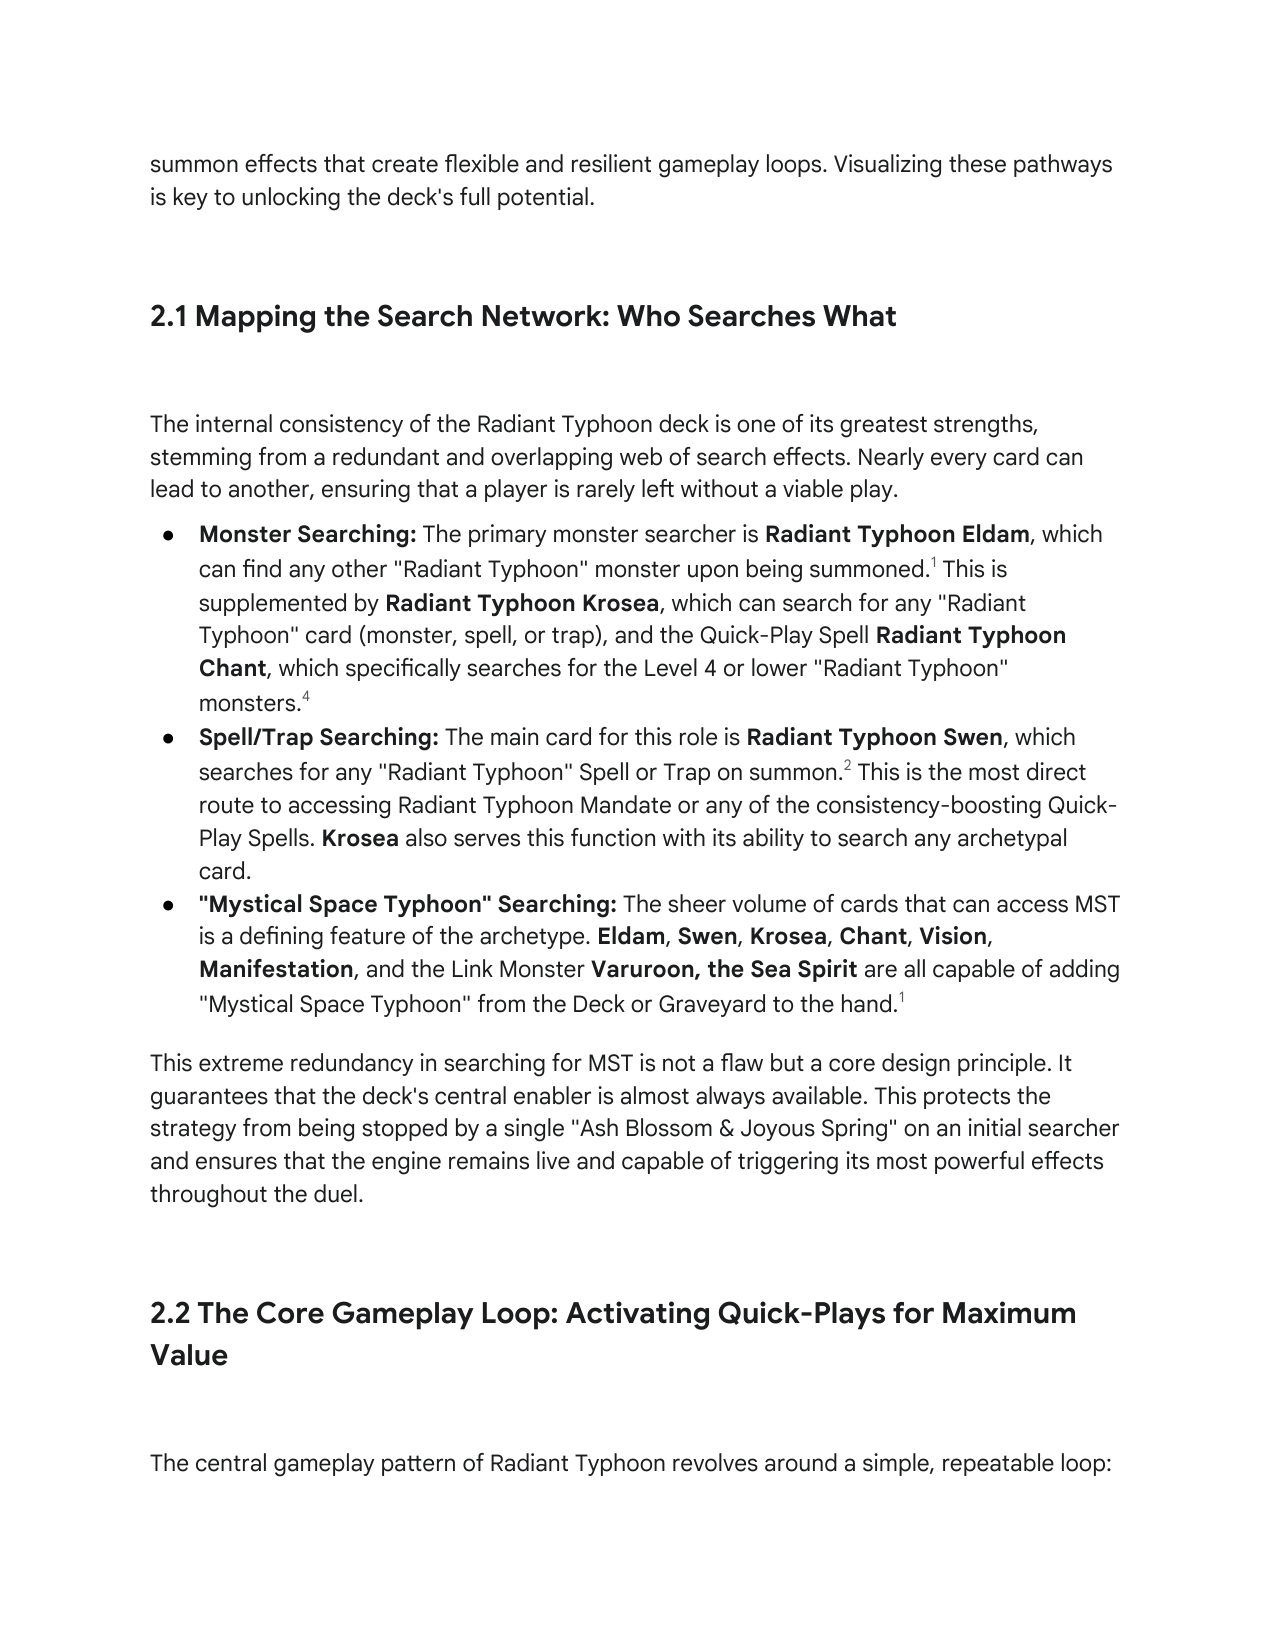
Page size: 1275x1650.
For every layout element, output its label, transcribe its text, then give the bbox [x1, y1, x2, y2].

subtitle 2.2 The Core Gameplay Loop: Activating Quick-Plays for Maximum Value [150, 1295, 1125, 1374]
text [150, 150, 1125, 211]
text The internal consistency of the Radiant Typhoon deck is one of its greatest strengths, stemming from a redundant and overlapping web of search effects. Nearly every card can lead to another, ensuring that a player is rarely left without a viable play. [150, 410, 1125, 504]
text This extreme redundancy in searching for MST is not a flaw but a core design principle. It guarantees that the deck's central enabler is almost always available. This protects the strategy from being stopped by a single "Ash Blossom & Joyous Spring" on an initial searcher and ensures that the engine remains live and capable of triggering its most powerful effects throughout the duel. [150, 1049, 1125, 1209]
list "Mystical Space Typhoon" Searching: The sheer volume of cards that can access MST is a defining feature of the archetype. Eldam, Swen, Krosea, Chant, Vision, Manifestation, and the Link Monster Varuroon, the Sea Spirit are all capable of adding "Mystical Space Typhoon" from the Deck or Graveyard to the hand.1 [161, 890, 1125, 1020]
list Spell/Trap Searching: The main card for this role is Radiant Typhoon Swen, which searches for any "Radiant Typhoon" Spell or Trap on summon.2 This is the most direct route to accessing Radiant Typhoon Mandate or any of the consistency-boosting Quick-Play Spells. Krosea also serves this function with its ability to search any archetypal card. [161, 723, 1125, 886]
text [150, 1449, 1125, 1478]
subtitle 2.1 Mapping the Search Network: Who Searches What [150, 298, 1125, 335]
list Monster Searching: The primary monster searcher is Radiant Typhoon Eldam, which can find any other "Radiant Typhoon" monster upon being summoned.1 This is supplemented by Radiant Typhoon Krosea, which can search for any "Radiant Typhoon" card (monster, spell, or trap), and the Quick-Play Spell Radiant Typhoon Chant, which specifically searches for the Level 4 or lower "Radiant Typhoon" monsters.4 [161, 521, 1125, 719]
